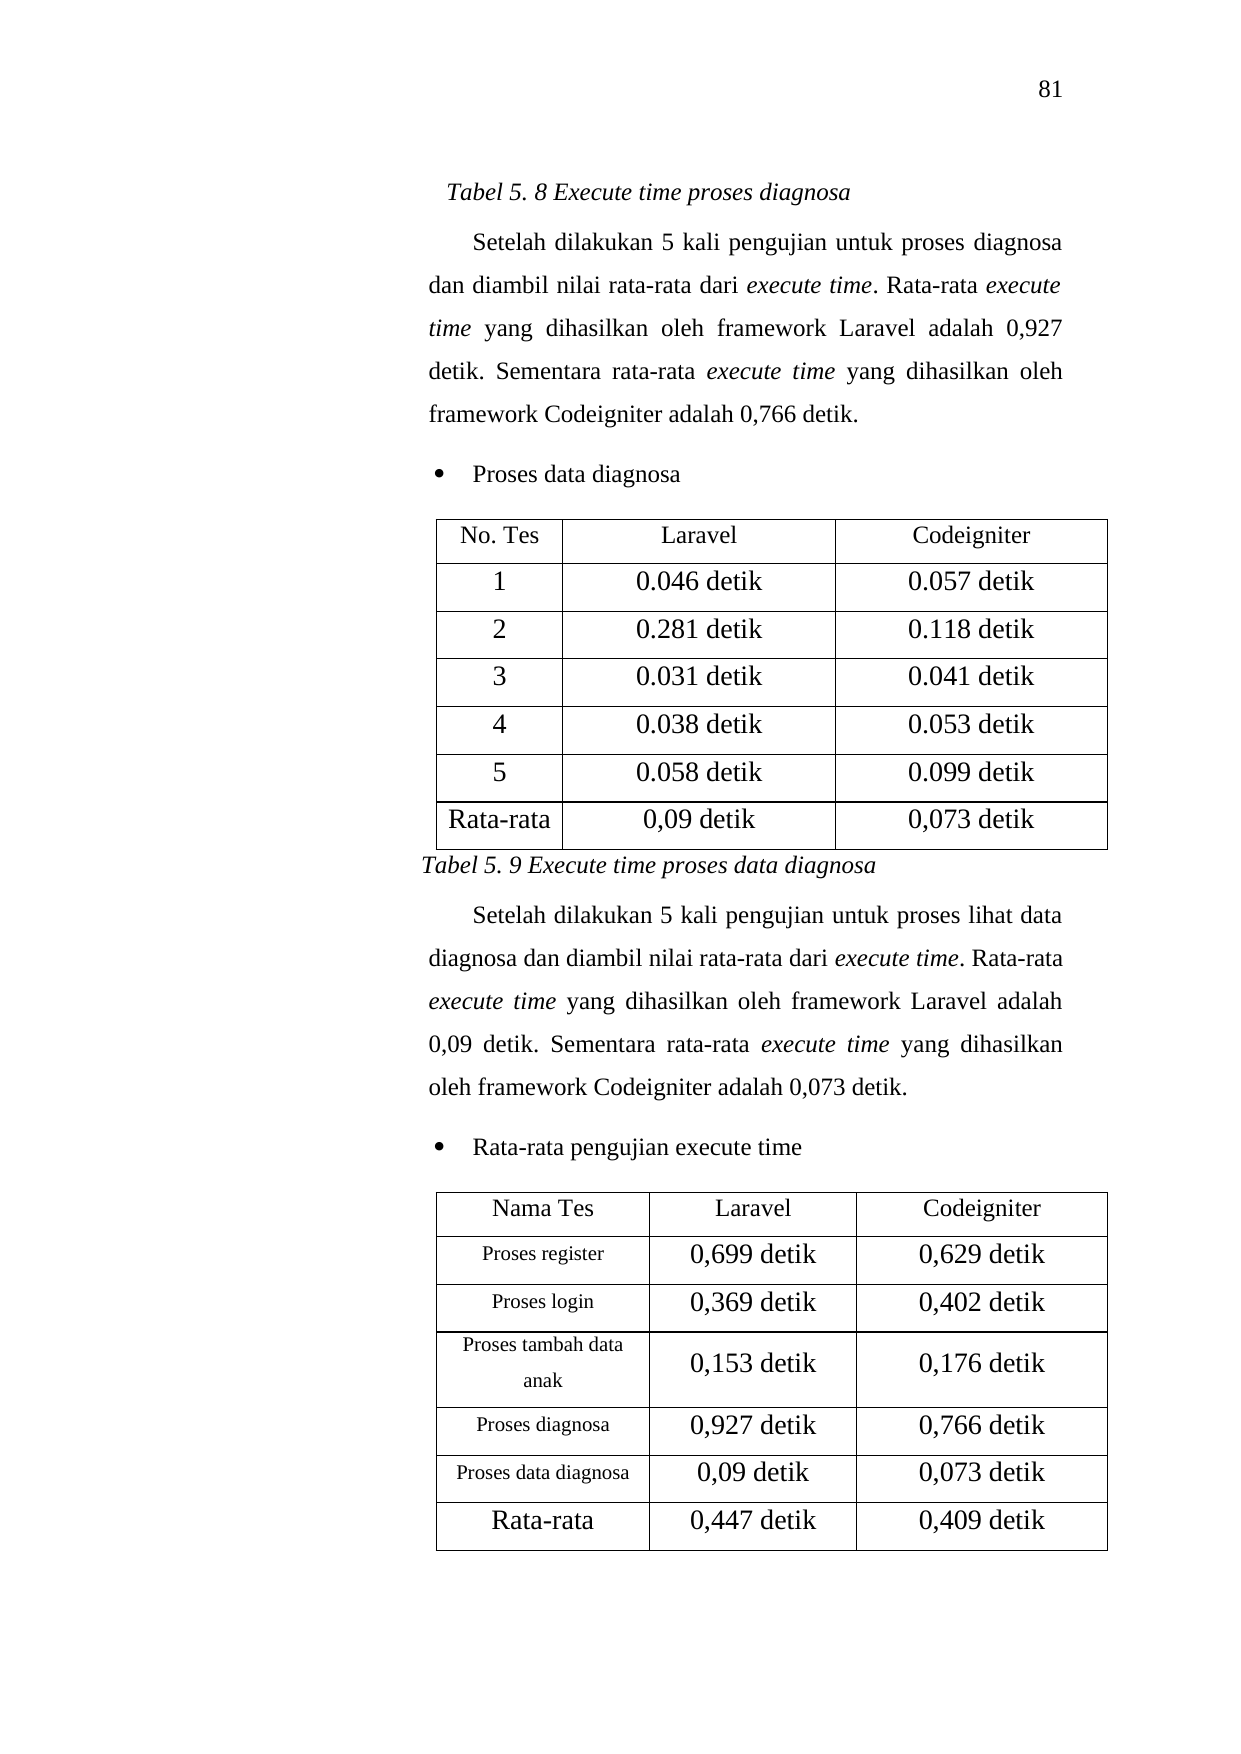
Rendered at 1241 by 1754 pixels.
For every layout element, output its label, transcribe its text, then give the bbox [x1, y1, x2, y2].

table_cell Proses tambah data anak [437, 1333, 649, 1407]
table_cell 0.058 detik [563, 755, 835, 801]
table_header Laravel [650, 1193, 856, 1236]
table_header Codeigniter [836, 520, 1107, 563]
table_cell Rata-rata [437, 803, 562, 849]
table_cell 0,153 detik [650, 1333, 856, 1407]
table_cell 0.057 detik [836, 564, 1107, 611]
table_cell 0,09 detik [650, 1456, 856, 1502]
table_cell 0,766 detik [857, 1408, 1107, 1454]
table_cell 1 [437, 564, 562, 611]
table_cell 0,176 detik [857, 1333, 1107, 1407]
table_header Laravel [563, 520, 835, 563]
table_cell 0.041 detik [836, 659, 1107, 706]
table_cell Proses data diagnosa [437, 1456, 649, 1502]
table_cell 0.053 detik [836, 707, 1107, 754]
table_header Nama Tes [437, 1193, 649, 1236]
table_cell 0.038 detik [563, 707, 835, 754]
list Proses data diagnosa [435, 459, 1063, 488]
table_cell 0.099 detik [836, 755, 1107, 801]
table_cell Proses login [437, 1285, 649, 1331]
table_cell 0,073 detik [857, 1456, 1107, 1502]
table_cell 0.031 detik [563, 659, 835, 706]
table_cell 0,09 detik [563, 803, 835, 849]
text Setelah dilakukan 5 kali pengujian untuk proses lihat data diagnosa dan diambil nilai rata-rata dari execute time. Rata-rata execute time yang dihasilkan oleh framework Laravel adalah 0,09 detik. Sementara rata-rata execute time yang dihasilkan oleh framework Codeigniter adalah 0,073 detik. [428, 900, 1063, 1101]
table_header No. Tes [437, 520, 562, 563]
table_cell 0,699 detik [650, 1237, 856, 1284]
table_cell 3 [437, 659, 562, 706]
table_cell 0.046 detik [563, 564, 835, 611]
table_cell 2 [437, 612, 562, 658]
table_cell 5 [437, 755, 562, 801]
table_cell 0,409 detik [857, 1503, 1107, 1550]
table_cell 0,402 detik [857, 1285, 1107, 1331]
table_header Codeigniter [857, 1193, 1107, 1236]
table_cell 0,073 detik [836, 803, 1107, 849]
table_cell 0,927 detik [650, 1408, 856, 1454]
text Setelah dilakukan 5 kali pengujian untuk proses diagnosa dan diambil nilai rata-rata dari execute time. Rata-rata execute time yang dihasilkan oleh framework Laravel adalah 0,927 detik. Sementara rata-rata execute time yang dihasilkan oleh framework Codeigniter adalah 0,766 detik. [428, 227, 1063, 428]
table_cell 0.118 detik [836, 612, 1107, 658]
table_cell 0,369 detik [650, 1285, 856, 1331]
table_cell Proses diagnosa [437, 1408, 649, 1454]
text Tabel 5. 8 Execute time proses diagnosa [236, 177, 1063, 206]
list Rata-rata pengujian execute time [435, 1132, 1063, 1161]
text Tabel 5. 9 Execute time proses data diagnosa [236, 850, 1063, 879]
table_cell 0.281 detik [563, 612, 835, 658]
table_cell Proses register [437, 1237, 649, 1284]
table_cell 0,629 detik [857, 1237, 1107, 1284]
table_cell 0,447 detik [650, 1503, 856, 1550]
table_cell 4 [437, 707, 562, 754]
table_cell Rata-rata [437, 1503, 649, 1550]
